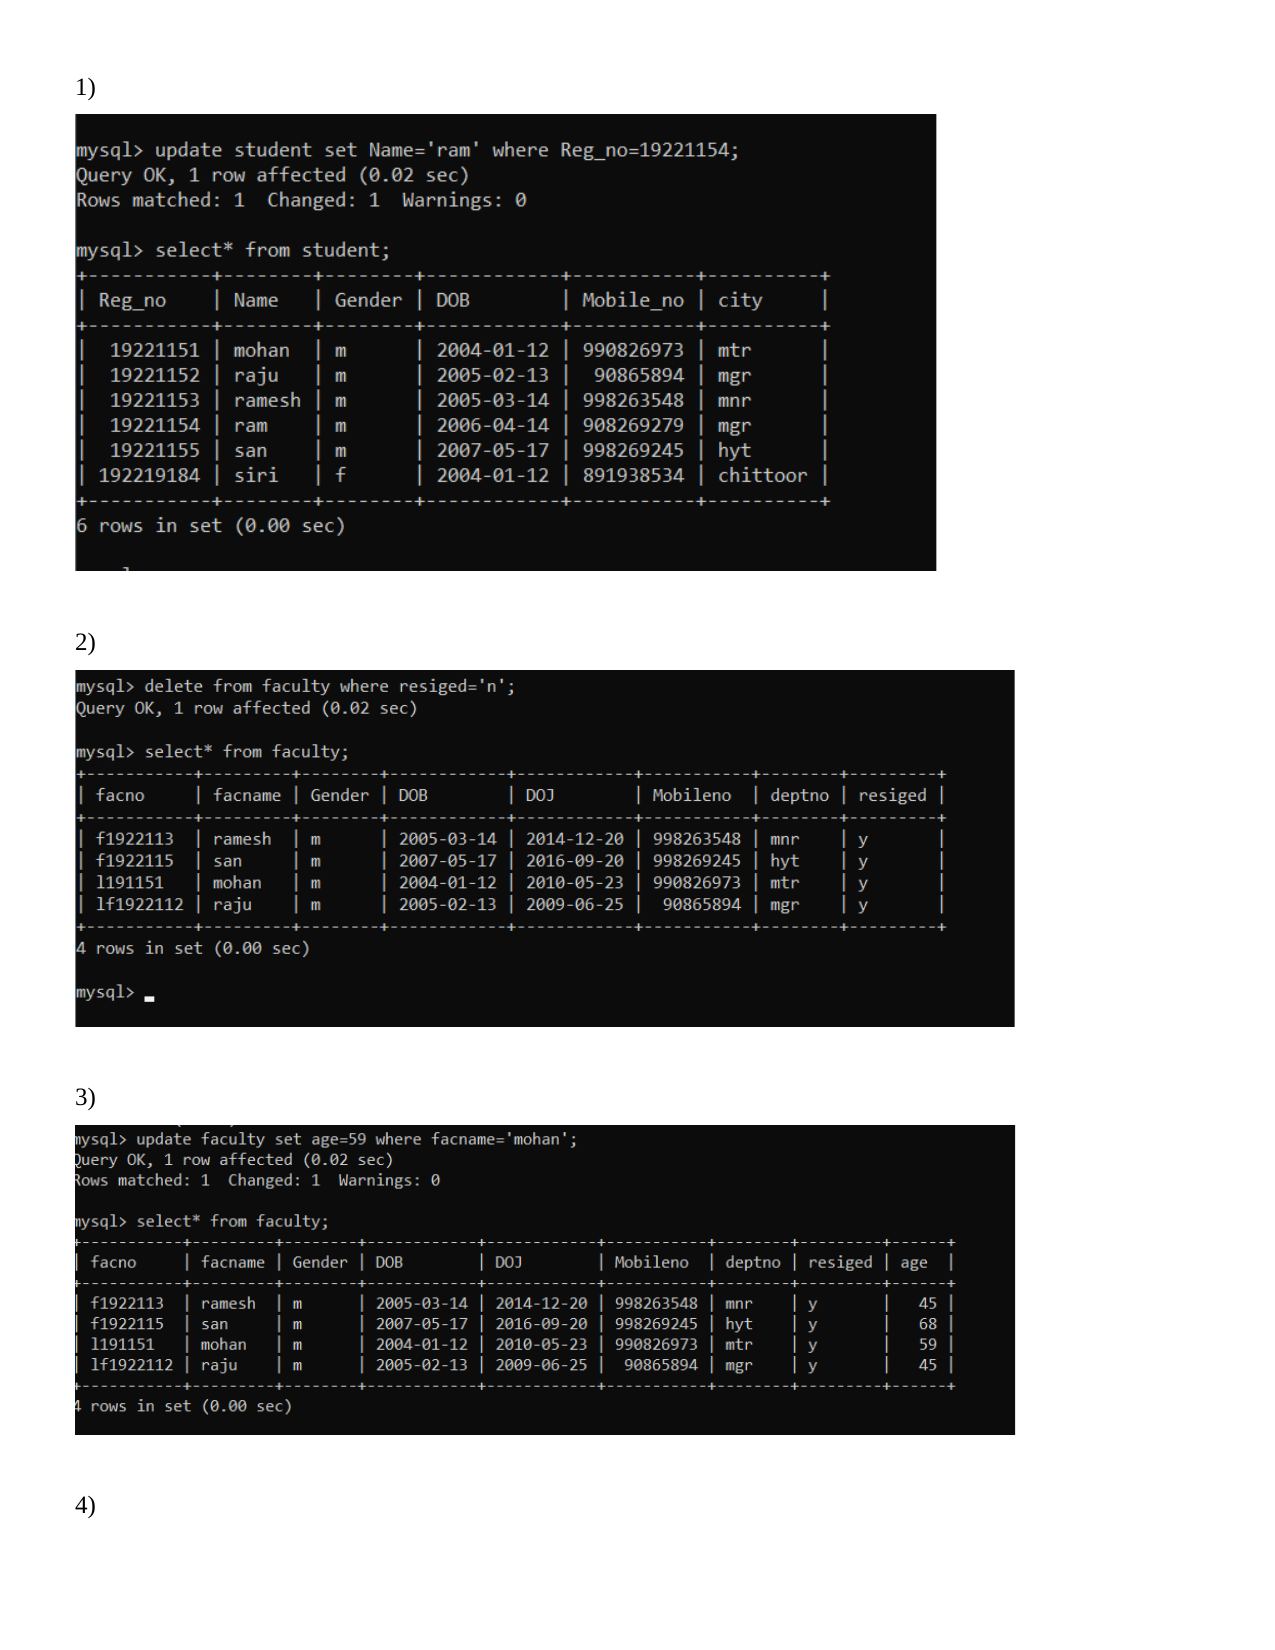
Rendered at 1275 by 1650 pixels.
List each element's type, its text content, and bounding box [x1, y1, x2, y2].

text 1) [75, 72, 1237, 100]
picture [75, 1125, 1016, 1435]
picture [75, 114, 937, 571]
picture [75, 670, 1015, 1027]
text 3) [75, 1082, 1237, 1111]
text 4) [75, 1491, 1237, 1519]
text 2) [75, 627, 1237, 656]
